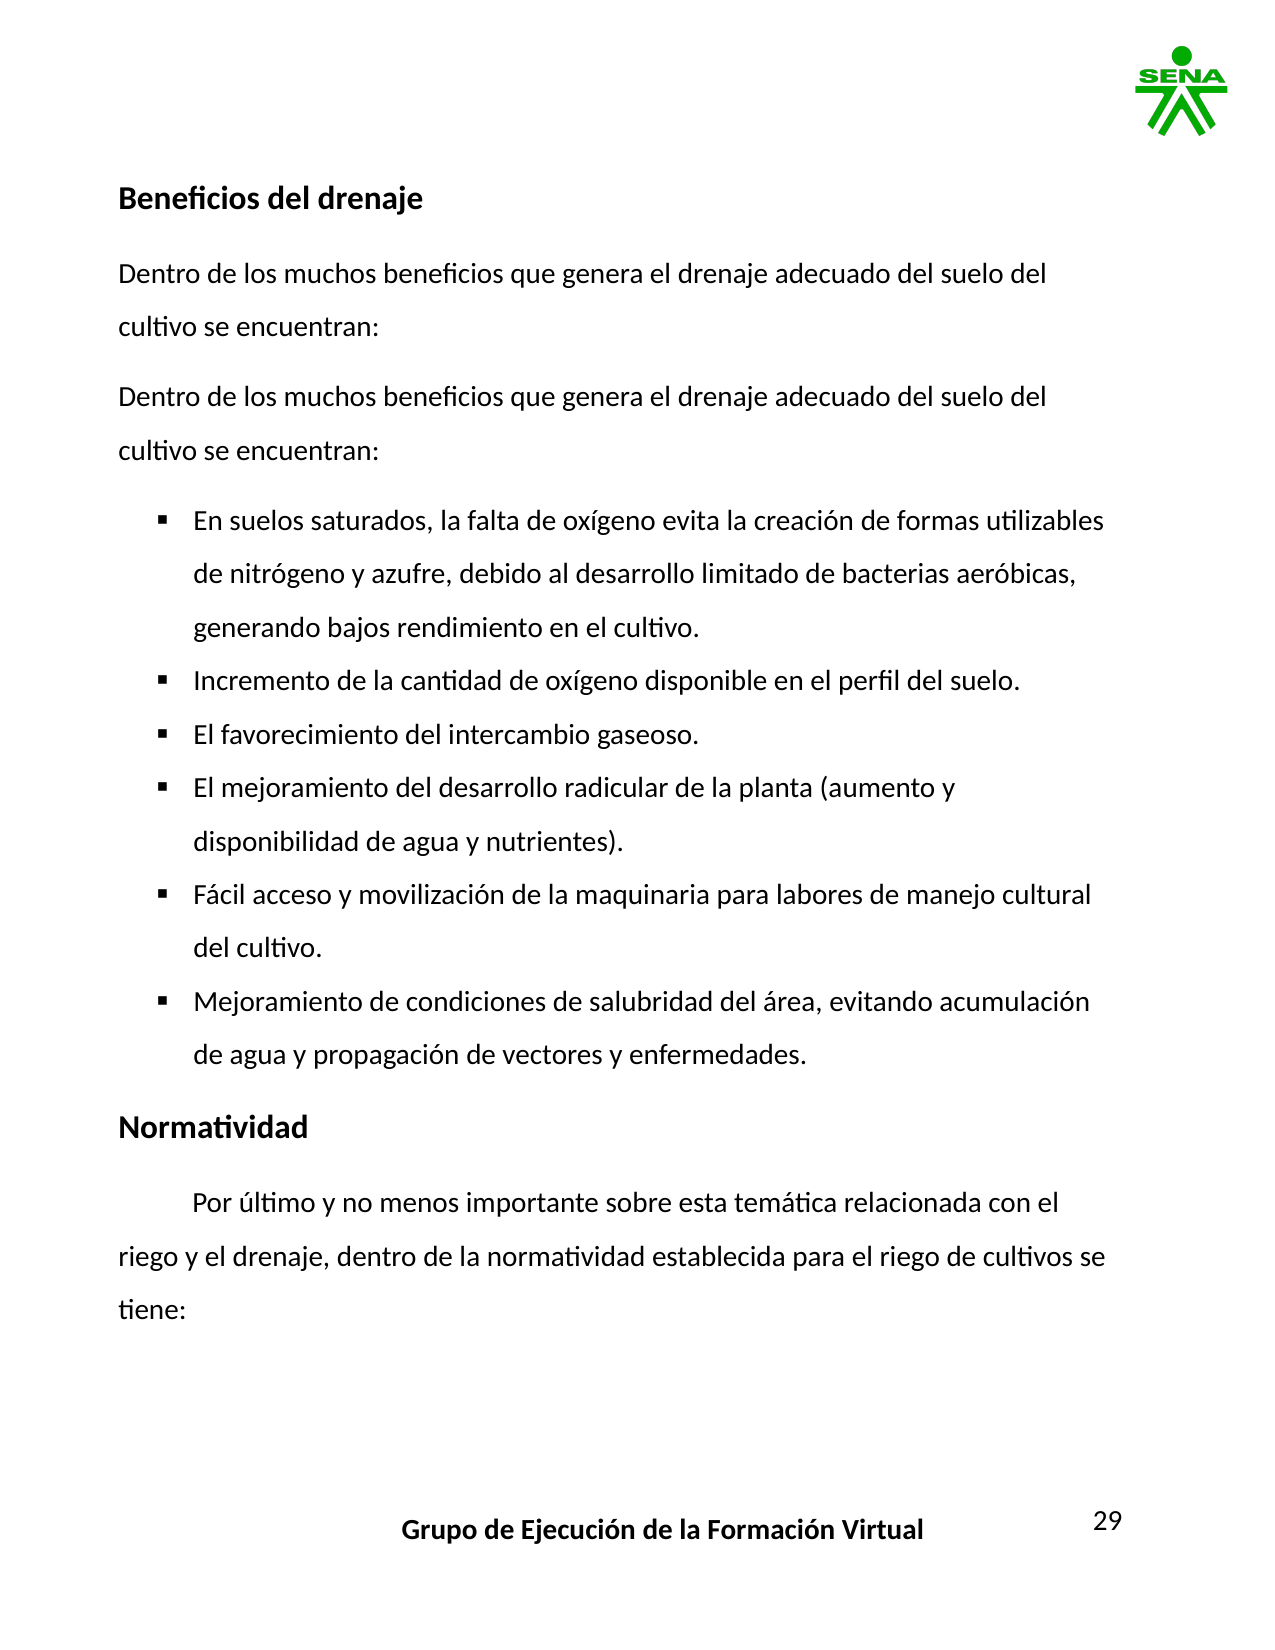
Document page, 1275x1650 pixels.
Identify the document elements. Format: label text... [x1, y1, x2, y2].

list En suelos saturados, la falta de oxígeno evita la creación de formas utilizables de nitrógeno y azufre, debido al desarrollo limitado de bacterias aeróbicas, generando bajos rendimiento en el cultivo. [156, 502, 1122, 644]
list Incremento de la cantidad de oxígeno disponible en el perfil del suelo. [156, 662, 1122, 698]
text Dentro de los muchos beneficios que genera el drenaje adecuado del suelo del cultivo se encuentran: [118, 378, 1122, 467]
text Normatividad [118, 1106, 1122, 1147]
picture [1135, 46, 1228, 136]
list El favorecimiento del intercambio gaseoso. [156, 716, 1122, 751]
list Mejoramiento de condiciones de salubridad del área, evitando acumulación de agua y propagación de vectores y enfermedades. [156, 983, 1122, 1072]
list Fácil acceso y movilización de la maquinaria para labores de manejo cultural del cultivo. [156, 876, 1122, 965]
text Dentro de los muchos beneficios que genera el drenaje adecuado del suelo del cultivo se encuentran: [118, 255, 1122, 344]
list El mejoramiento del desarrollo radicular de la planta (aumento y disponibilidad de agua y nutrientes). [156, 769, 1122, 858]
text Por último y no menos importante sobre esta temática relacionada con el riego y el drenaje, dentro de la normatividad establecida para el riego de cultivos se tiene: [118, 1184, 1122, 1327]
text Beneficios del drenaje [118, 177, 1122, 218]
